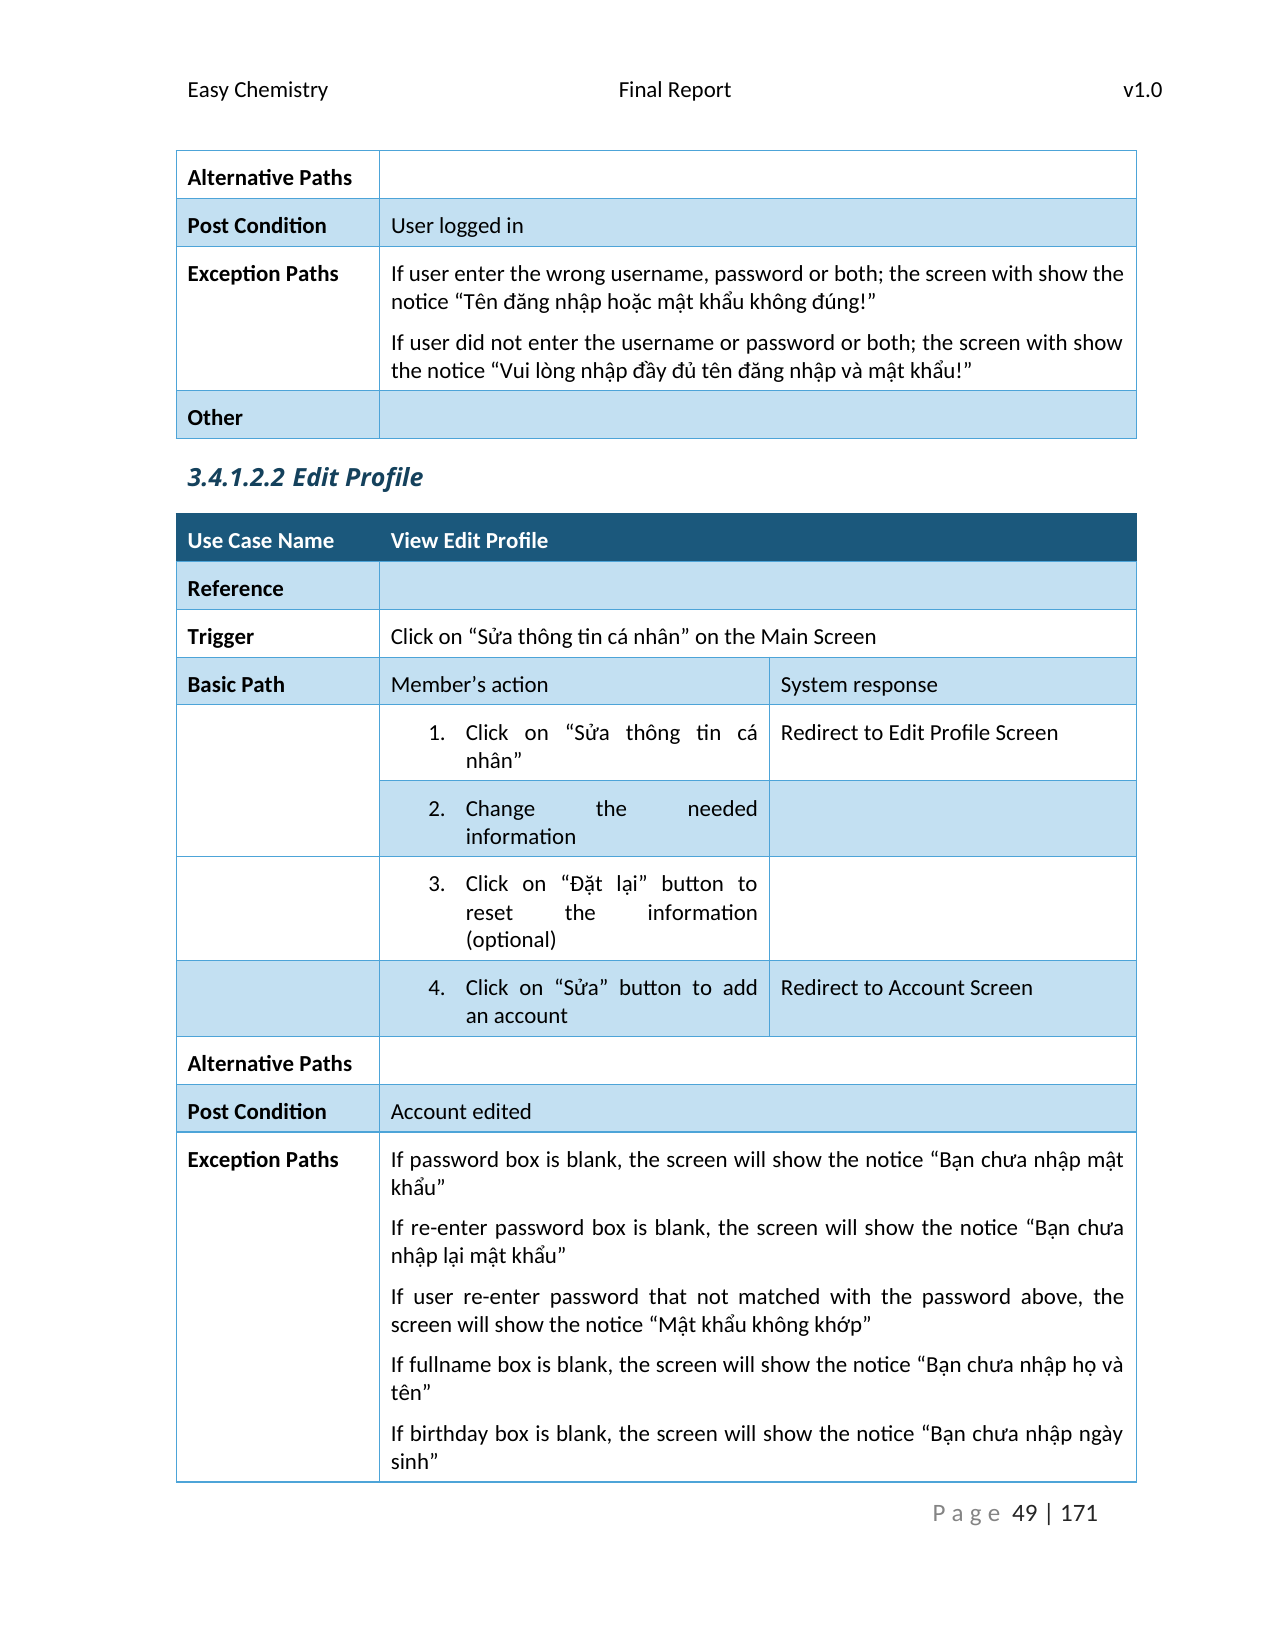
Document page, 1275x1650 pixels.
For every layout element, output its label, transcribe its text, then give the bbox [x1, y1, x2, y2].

table_header View Edit Profile [380, 514, 1136, 561]
table_cell [380, 151, 1136, 198]
table_cell Change the needed information [380, 781, 769, 856]
table_cell Click on “Sửa” button to add an account [380, 961, 769, 1036]
table_cell [770, 781, 1136, 856]
table_cell [380, 562, 1136, 609]
table_cell Exception Paths [177, 247, 379, 390]
table_cell Click on “Sửa thông tin cá nhân” [380, 705, 769, 780]
table_cell [770, 857, 1136, 960]
table_cell Basic Path [177, 658, 379, 704]
table_cell Click on “Đặt lại” button to reset the information (optional) [380, 857, 769, 960]
table_cell Other [177, 391, 379, 438]
table_cell System response [770, 658, 1136, 704]
table_cell Redirect to Account Screen [770, 961, 1136, 1036]
table_cell Click on “Sửa thông tin cá nhân” on the Main Screen [380, 610, 1136, 657]
table_cell [380, 1037, 1136, 1083]
table_cell Exception Paths [177, 1133, 379, 1481]
table_cell Post Condition [177, 1085, 379, 1131]
table_cell [380, 391, 1136, 438]
table_header Use Case Name [177, 514, 379, 561]
table_cell Member’s action [380, 658, 769, 704]
table_cell Account edited [380, 1085, 1136, 1131]
table_cell Redirect to Edit Profile Screen [770, 705, 1136, 780]
table_cell [177, 705, 379, 856]
table_cell [177, 961, 379, 1036]
table_cell If user enter the wrong username, password or both; the screen with show the notice “Tên đăng nhập hoặc mật khẩu không đúng!” If user did not enter the username or password or both; the screen with show the notice “Vui lòng nhập đầy đủ tên đăng nhập và mật khẩu!” [380, 247, 1136, 390]
table_cell User logged in [380, 199, 1136, 246]
table_cell Trigger [177, 610, 379, 657]
table_cell [177, 857, 379, 960]
table_cell Alternative Paths [177, 151, 379, 198]
table_cell Alternative Paths [177, 1037, 379, 1083]
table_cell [380, 1133, 1136, 1481]
subtitle Edit Profile [187, 460, 1125, 494]
table_cell Reference [177, 562, 379, 609]
table_cell Post Condition [177, 199, 379, 246]
